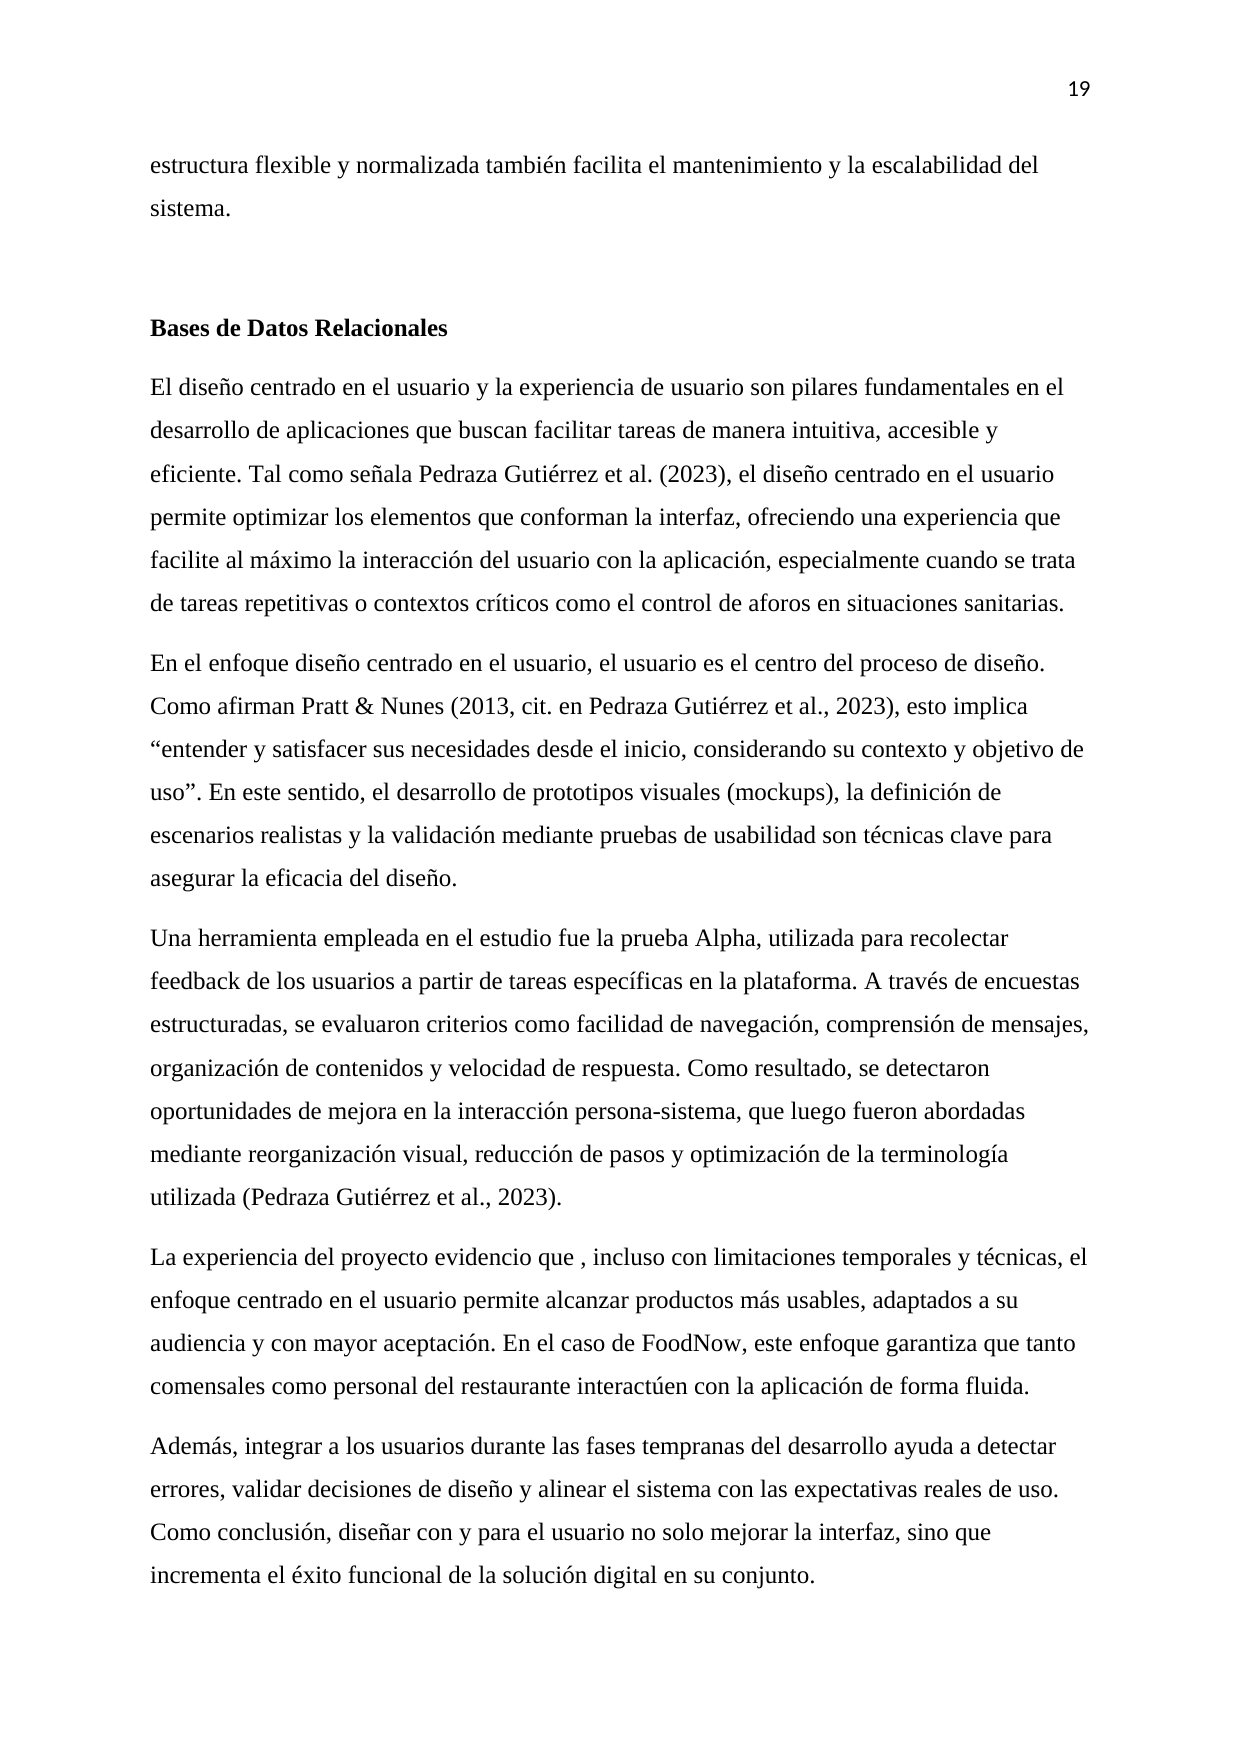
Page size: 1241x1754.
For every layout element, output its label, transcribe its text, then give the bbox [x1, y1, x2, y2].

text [150, 150, 1090, 222]
text La experiencia del proyecto evidencio que , incluso con limitaciones temporales y técnicas, el enfoque centrado en el usuario permite alcanzar productos más usables, adaptados a su audiencia y con mayor aceptación. En el caso de FoodNow, este enfoque garantiza que tanto comensales como personal del restaurante interactúen con la aplicación de forma fluida. [150, 1242, 1090, 1400]
text El diseño centrado en el usuario y la experiencia de usuario son pilares fundamentales en el desarrollo de aplicaciones que buscan facilitar tareas de manera intuitiva, accesible y eficiente. Tal como señala Pedraza Gutiérrez et al. (2023), el diseño centrado en el usuario permite optimizar los elementos que conforman la interfaz, ofreciendo una experiencia que facilite al máximo la interacción del usuario con la aplicación, especialmente cuando se trata de tareas repetitivas o contextos críticos como el control de aforos en situaciones sanitarias. [150, 372, 1090, 617]
text En el enfoque diseño centrado en el usuario, el usuario es el centro del proceso de diseño. Como afirman Pratt & Nunes (2013, cit. en Pedraza Gutiérrez et al., 2023), esto implica “entender y satisfacer sus necesidades desde el inicio, considerando su contexto y objetivo de uso”. En este sentido, el desarrollo de prototipos visuales (mockups), la definición de escenarios realistas y la validación mediante pruebas de usabilidad son técnicas clave para asegurar la eficacia del diseño. [150, 648, 1090, 892]
text Además, integrar a los usuarios durante las fases tempranas del desarrollo ayuda a detectar errores, validar decisiones de diseño y alinear el sistema con las expectativas reales de uso. Como conclusión, diseñar con y para el usuario no solo mejorar la interfaz, sino que incrementa el éxito funcional de la solución digital en su conjunto. [150, 1431, 1090, 1589]
text Una herramienta empleada en el estudio fue la prueba Alpha, utilizada para recolectar feedback de los usuarios a partir de tareas específicas en la plataforma. A través de encuestas estructuradas, se evaluaron criterios como facilidad de navegación, comprensión de mensajes, organización de contenidos y velocidad de respuesta. Como resultado, se detectaron oportunidades de mejora en la interacción persona-sistema, que luego fueron abordadas mediante reorganización visual, reducción de pasos y optimización de la terminología utilizada (Pedraza Gutiérrez et al., 2023). [150, 923, 1090, 1211]
text Bases de Datos Relacionales [150, 313, 1090, 341]
